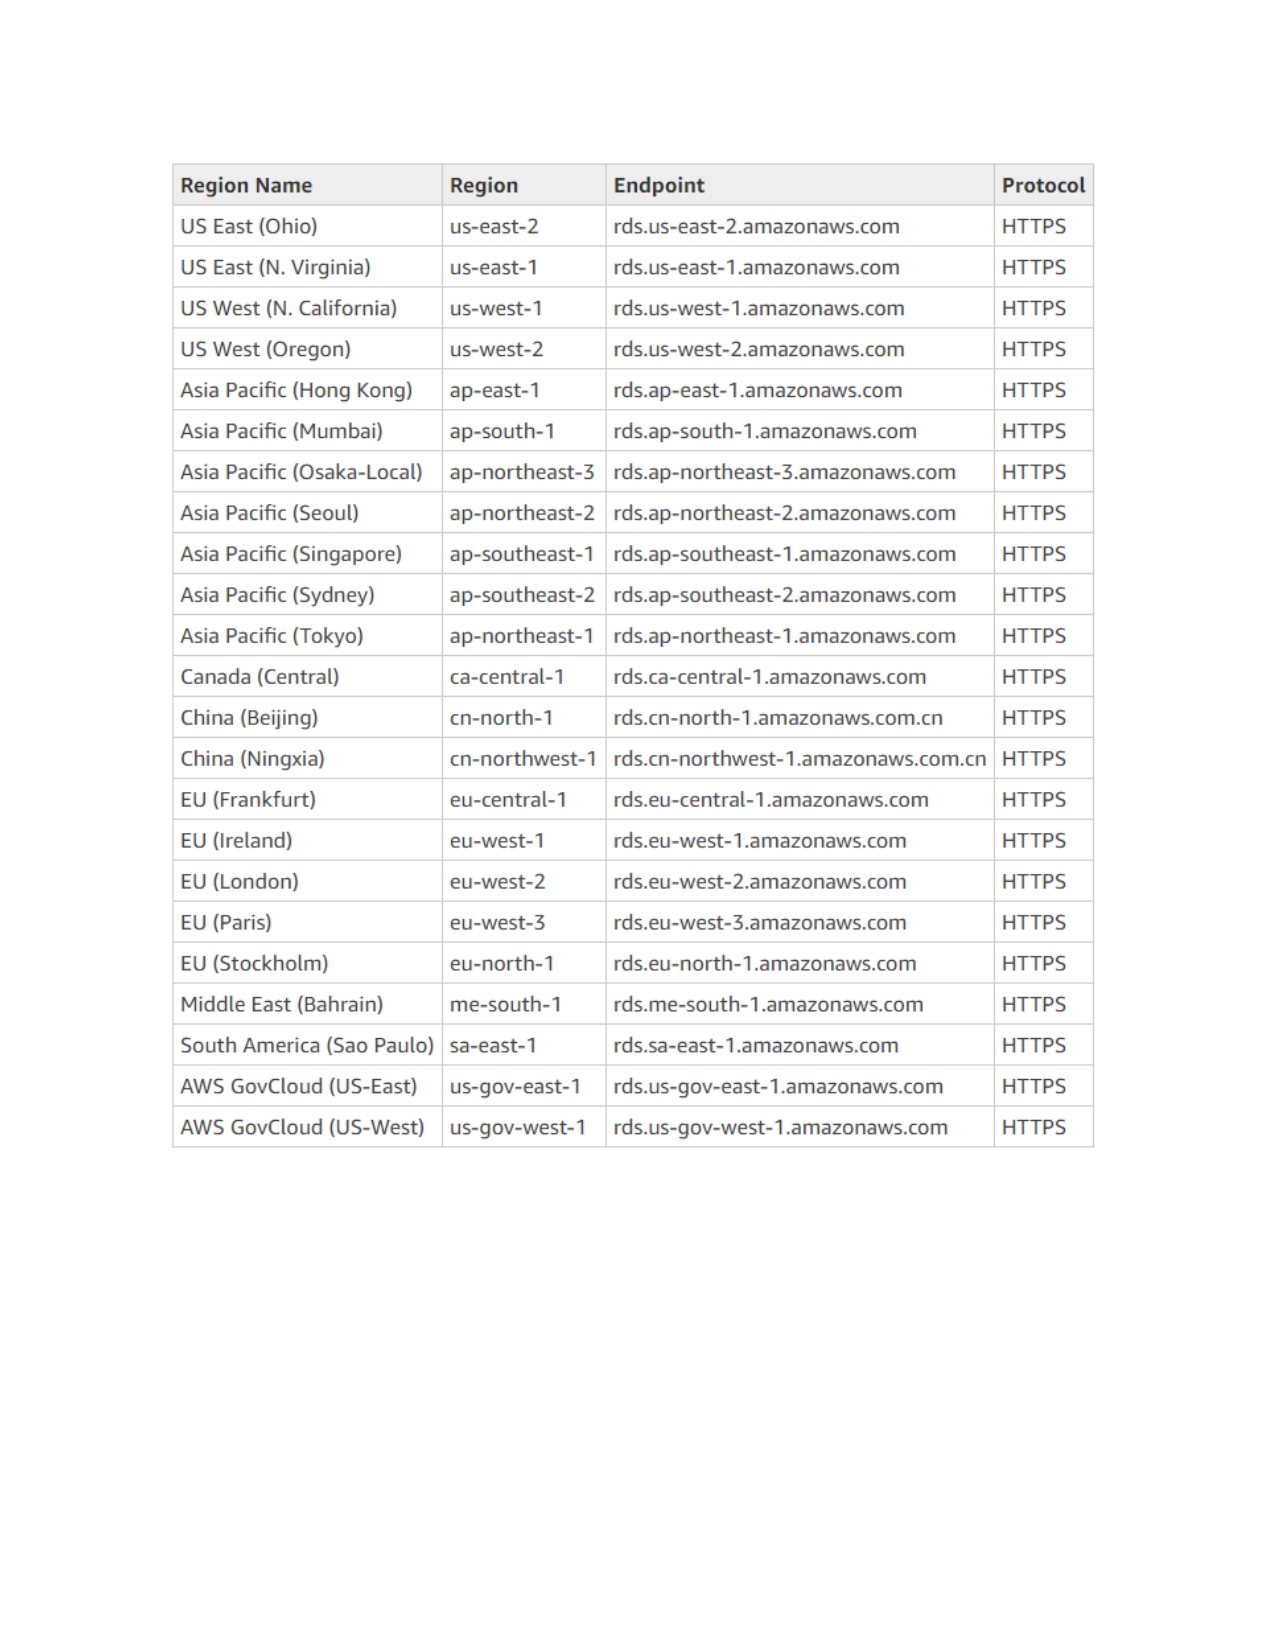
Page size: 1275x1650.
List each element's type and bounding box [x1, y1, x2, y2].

picture [150, 150, 1125, 1186]
